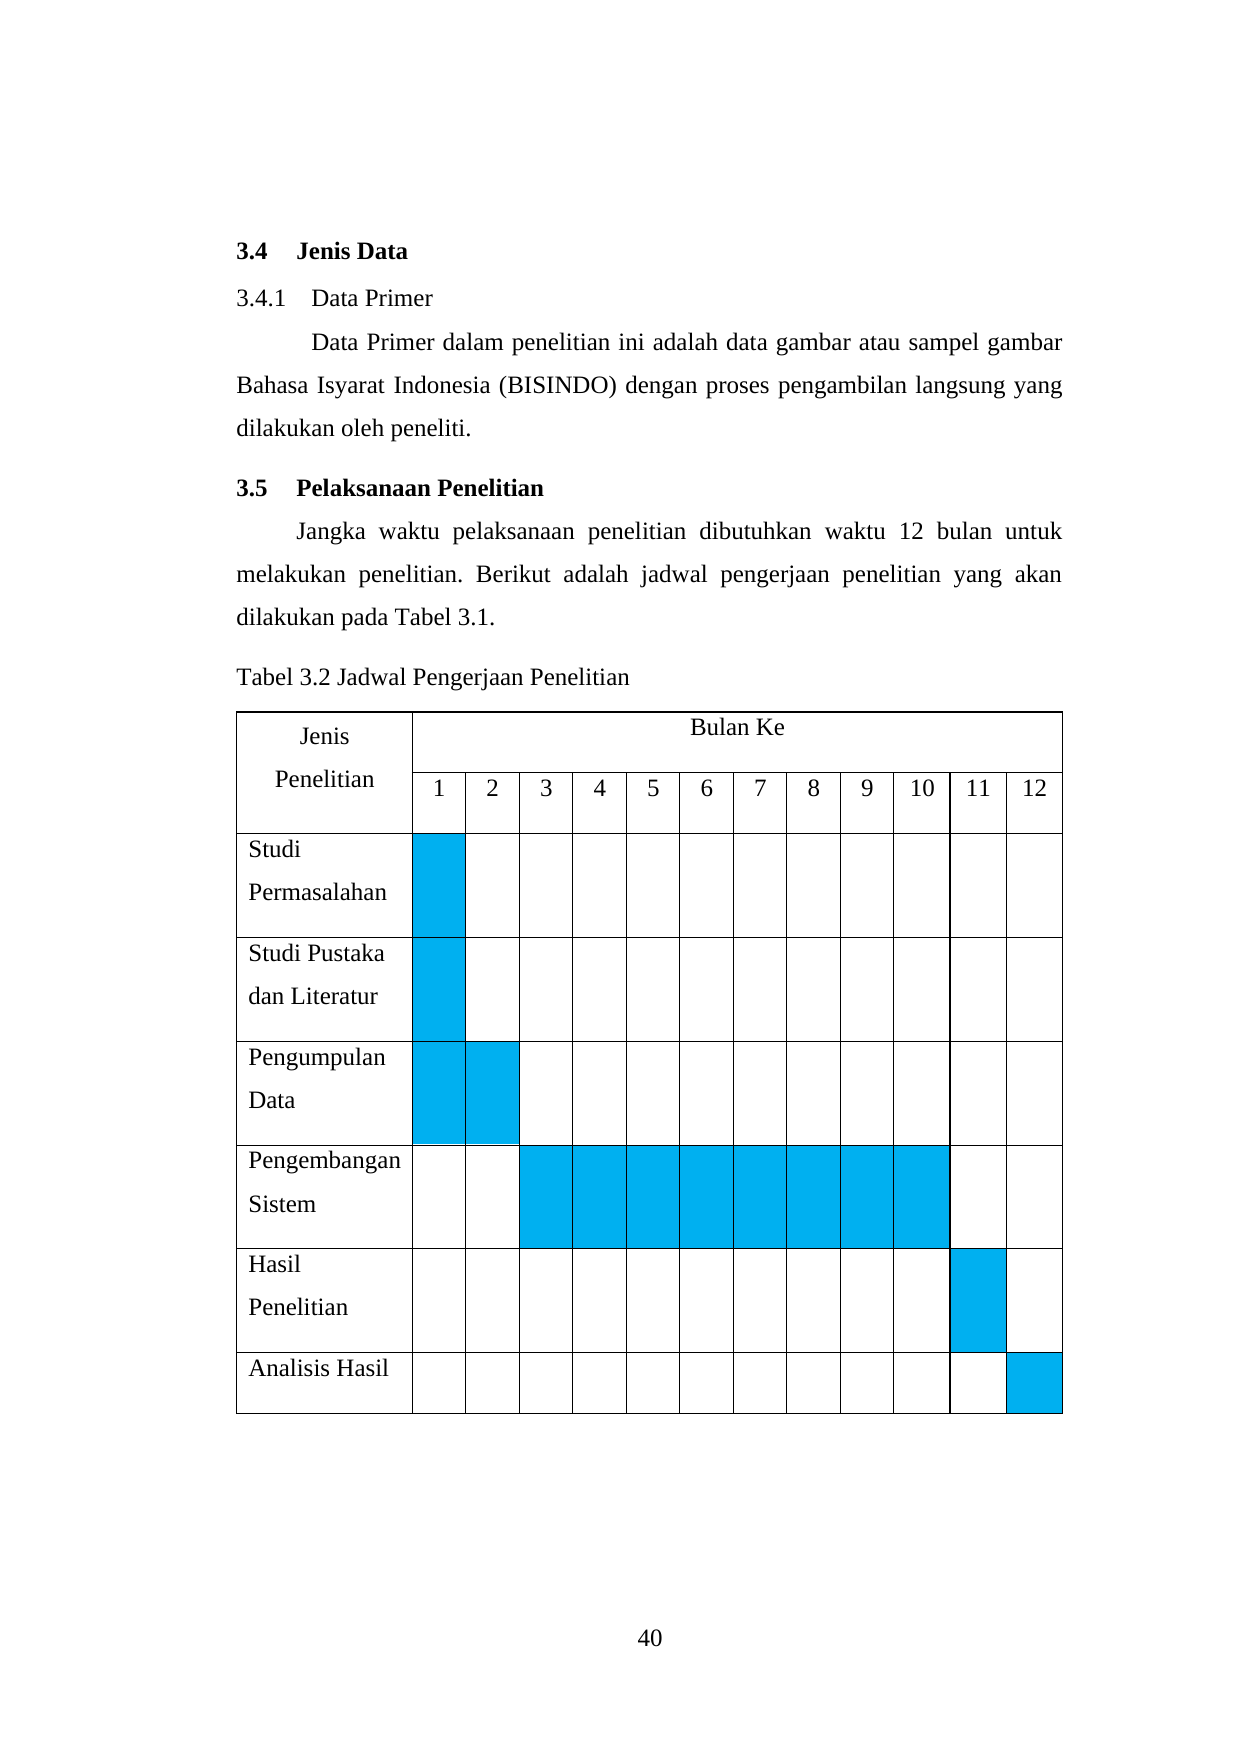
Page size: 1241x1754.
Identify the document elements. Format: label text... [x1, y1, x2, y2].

table_cell [520, 1146, 572, 1248]
table_cell [413, 834, 465, 937]
table_cell [734, 1249, 786, 1352]
table_cell [627, 1249, 679, 1352]
table_cell [787, 1146, 840, 1248]
table_cell [951, 1042, 1006, 1144]
table_cell 12 [1007, 773, 1062, 833]
table_header Jenis Penelitian [237, 713, 412, 833]
table_cell [951, 1146, 1006, 1248]
table_cell [573, 938, 626, 1041]
table_cell [573, 1249, 626, 1352]
table_cell [1007, 1353, 1062, 1413]
table_cell [841, 938, 893, 1041]
table_cell [466, 1042, 519, 1144]
table_cell [1007, 834, 1062, 937]
table_cell [573, 1042, 626, 1144]
table_cell [520, 1042, 572, 1144]
table_cell [951, 834, 1006, 937]
table_cell 8 [787, 773, 840, 833]
table_cell [413, 1249, 465, 1352]
table_cell 10 [894, 773, 949, 833]
table_cell [466, 1353, 519, 1413]
table_cell [413, 938, 465, 1041]
table_cell [680, 938, 733, 1041]
table_cell [680, 1353, 733, 1413]
table_cell [734, 1146, 786, 1248]
table_cell [413, 1146, 465, 1248]
subtitle Data Primer [236, 283, 1063, 312]
table_cell [734, 834, 786, 937]
table_cell [951, 1353, 1006, 1413]
table_cell [520, 938, 572, 1041]
table_cell [841, 1249, 893, 1352]
subtitle Jenis Data [236, 236, 1063, 265]
table_cell [413, 1353, 465, 1413]
table_cell 11 [951, 773, 1006, 833]
text Jangka waktu pelaksanaan penelitian dibutuhkan waktu 12 bulan untuk melakukan penelitian. Berikut adalah jadwal pengerjaan penelitian yang akan dilakukan pada Tabel 3.1. [236, 516, 1063, 631]
table_cell 3 [520, 773, 572, 833]
table_cell [627, 834, 679, 937]
table_cell 1 [413, 773, 465, 833]
table_cell [894, 1353, 949, 1413]
table_cell [680, 1249, 733, 1352]
table_cell 7 [734, 773, 786, 833]
subtitle Pelaksanaan Penelitian [236, 473, 1063, 501]
table_cell [841, 834, 893, 937]
table_cell 2 [466, 773, 519, 833]
table_header Bulan Ke [413, 713, 1062, 772]
table_cell [520, 1249, 572, 1352]
table_cell Studi Pustaka dan Literatur [237, 938, 412, 1041]
table_cell [734, 1042, 786, 1144]
table_cell [466, 938, 519, 1041]
table_cell [894, 1249, 949, 1352]
table_cell 6 [680, 773, 733, 833]
table_cell [520, 1353, 572, 1413]
table_cell Pengumpulan Data [237, 1042, 412, 1144]
table_cell [951, 938, 1006, 1041]
table_cell [627, 1042, 679, 1144]
table_cell [894, 938, 949, 1041]
table_cell 9 [841, 773, 893, 833]
table_cell [627, 1146, 679, 1248]
table_cell [627, 938, 679, 1041]
table_cell [841, 1353, 893, 1413]
table_cell [573, 1146, 626, 1248]
table_cell [680, 1146, 733, 1248]
table_cell [1007, 938, 1062, 1041]
table_cell Analisis Hasil [237, 1353, 412, 1413]
table_cell [466, 834, 519, 937]
table_cell [466, 1146, 519, 1248]
table_cell 4 [573, 773, 626, 833]
table_cell [734, 1353, 786, 1413]
table_cell [1007, 1042, 1062, 1144]
table_cell [894, 1146, 949, 1248]
table_cell [627, 1353, 679, 1413]
table_cell [841, 1042, 893, 1144]
table_cell [680, 834, 733, 937]
table_cell [894, 1042, 949, 1144]
table_cell [573, 1353, 626, 1413]
table_cell [680, 1042, 733, 1144]
table_cell [787, 1042, 840, 1144]
table_cell [894, 834, 949, 937]
table_cell Pengembangan Sistem [237, 1146, 412, 1248]
table_cell [841, 1146, 893, 1248]
table_cell [787, 938, 840, 1041]
table_cell [787, 834, 840, 937]
table_cell [951, 1249, 1006, 1352]
table_cell [1007, 1146, 1062, 1248]
table_cell [787, 1249, 840, 1352]
table_cell [413, 1042, 465, 1144]
table_cell Studi Permasalahan [237, 834, 412, 937]
table_cell Hasil Penelitian [237, 1249, 412, 1352]
text Data Primer dalam penelitian ini adalah data gambar atau sampel gambar Bahasa Isyarat Indonesia (BISINDO) dengan proses pengambilan langsung yang dilakukan oleh peneliti. [236, 327, 1063, 442]
table_cell [787, 1353, 840, 1413]
table_cell [466, 1249, 519, 1352]
table_cell [734, 938, 786, 1041]
table_cell 5 [627, 773, 679, 833]
table_cell [573, 834, 626, 937]
table_cell [1007, 1249, 1062, 1352]
table_cell [520, 834, 572, 937]
